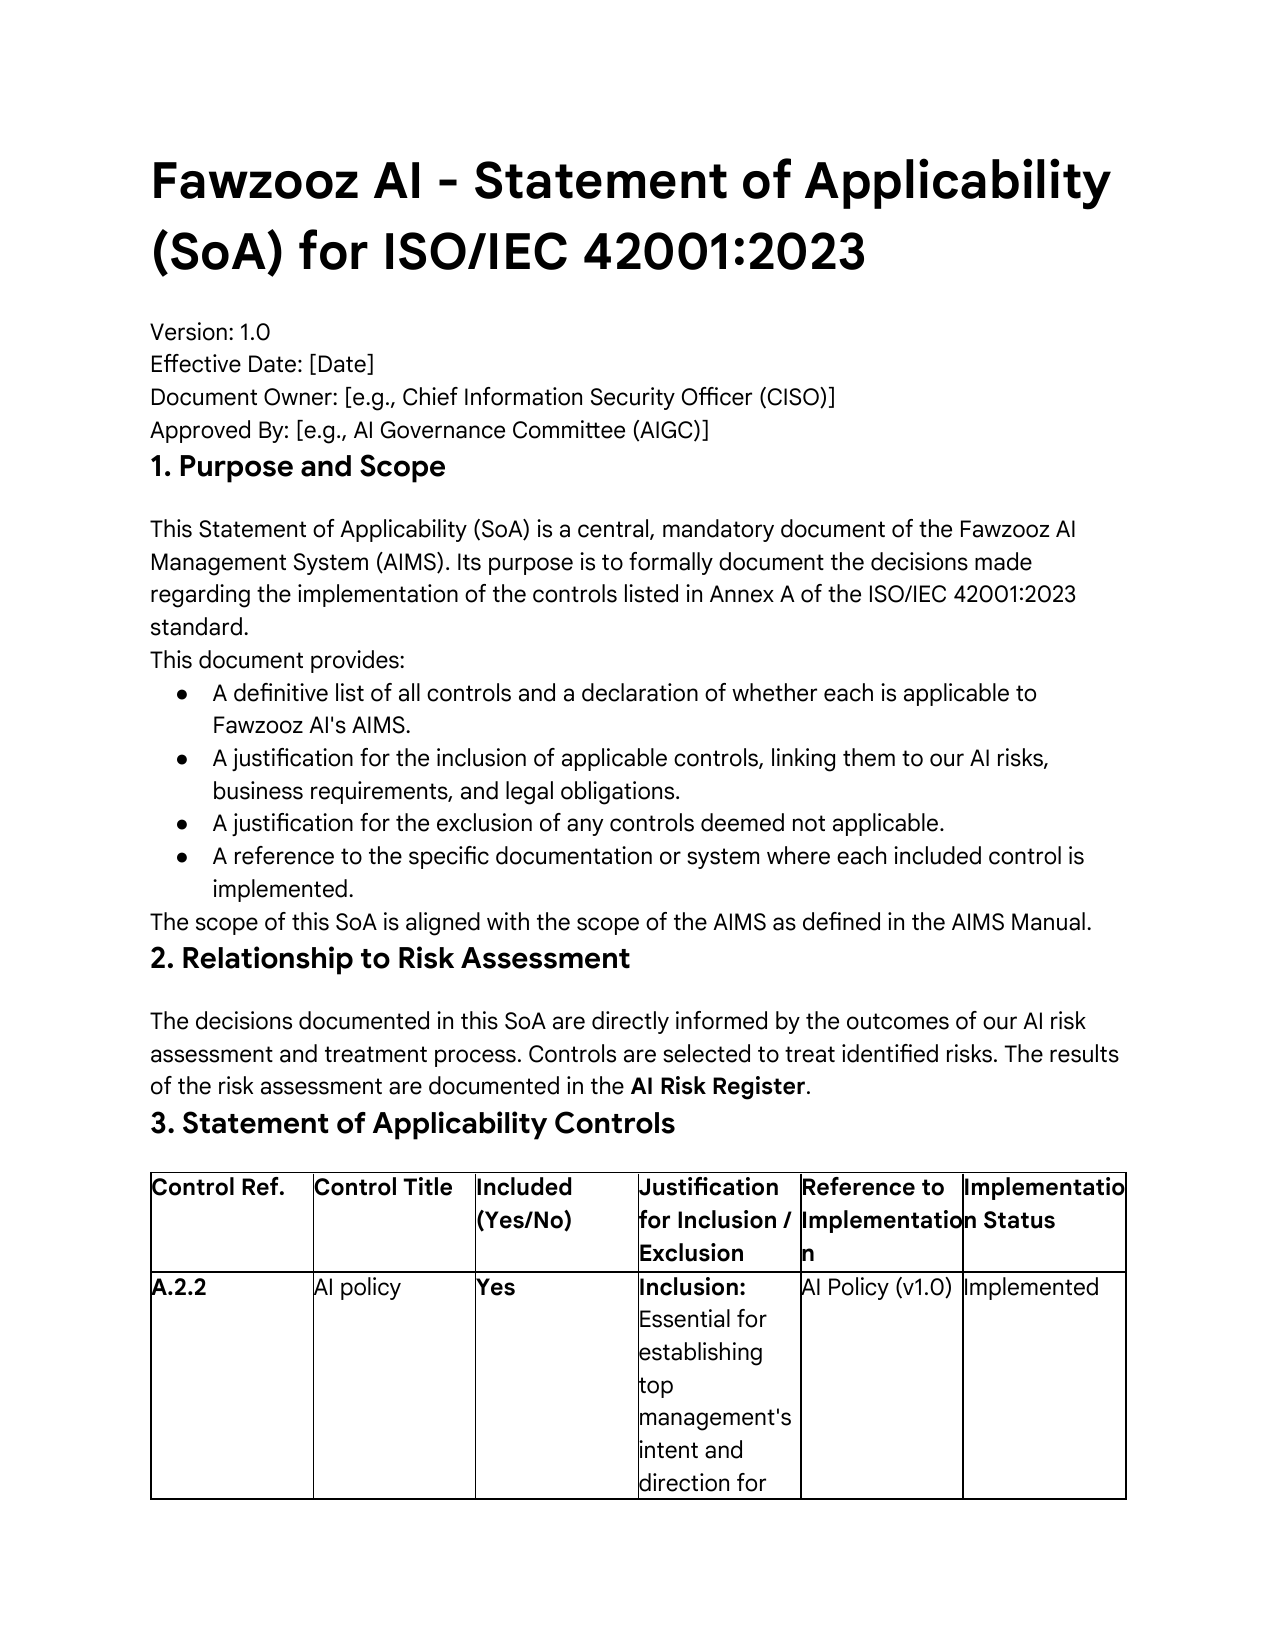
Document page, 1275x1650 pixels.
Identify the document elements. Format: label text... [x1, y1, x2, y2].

table_cell AI policy [314, 1273, 475, 1498]
text This Statement of Applicability (SoA) is a central, mandatory document of the Fawzooz AI Management System (AIMS). Its purpose is to formally document the decisions made regarding the implementation of the controls listed in Annex A of the ISO/IEC 42001:2023 standard. [150, 515, 1125, 642]
table_cell Yes [476, 1273, 638, 1498]
text This document provides: [150, 646, 1125, 675]
table_cell AI Policy (v1.0) [802, 1273, 962, 1498]
list A definitive list of all controls and a declaration of whether each is applicable to Fawzooz AI's AIMS. [175, 679, 1125, 740]
table_header Included (Yes/No) [476, 1173, 638, 1271]
table_header Control Ref. [152, 1173, 313, 1271]
list A justification for the exclusion of any controls deemed not applicable. [175, 809, 1125, 838]
list A reference to the specific documentation or system where each included control is implemented. [175, 842, 1125, 904]
subtitle 3. Statement of Applicability Controls [150, 1105, 1125, 1142]
table_header Control Title [314, 1173, 475, 1271]
subtitle 1. Purpose and Scope [150, 448, 1125, 485]
text Effective Date: [Date] [150, 350, 1125, 379]
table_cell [639, 1273, 800, 1498]
table_header Reference to Implementation [802, 1173, 963, 1271]
text Document Owner: [e.g., Chief Information Security Officer (CISO)] [150, 383, 1125, 412]
subtitle 2. Relationship to Risk Assessment [150, 940, 1125, 977]
text The scope of this SoA is aligned with the scope of the AIMS as defined in the AIMS Manual. [150, 908, 1125, 936]
table_header Implementation Status [964, 1173, 1125, 1271]
list A justification for the inclusion of applicable controls, linking them to our AI risks, business requirements, and legal obligations. [175, 744, 1125, 806]
text Approved By: [e.g., AI Governance Committee (AIGC)] [150, 416, 1125, 444]
text The decisions documented in this SoA are directly informed by the outcomes of our AI risk assessment and treatment process. Controls are selected to treat identified risks. The results of the risk assessment are documented in the AI Risk Register. [150, 1007, 1125, 1101]
text Version: 1.0 [150, 318, 1125, 346]
subtitle Fawzooz AI - Statement of Applicability (SoA) for ISO/IEC 42001:2023 [150, 150, 1125, 284]
table_cell A.2.2 [152, 1273, 313, 1498]
table_cell Implemented [964, 1273, 1125, 1498]
table_header Justification for Inclusion / Exclusion [639, 1173, 801, 1271]
